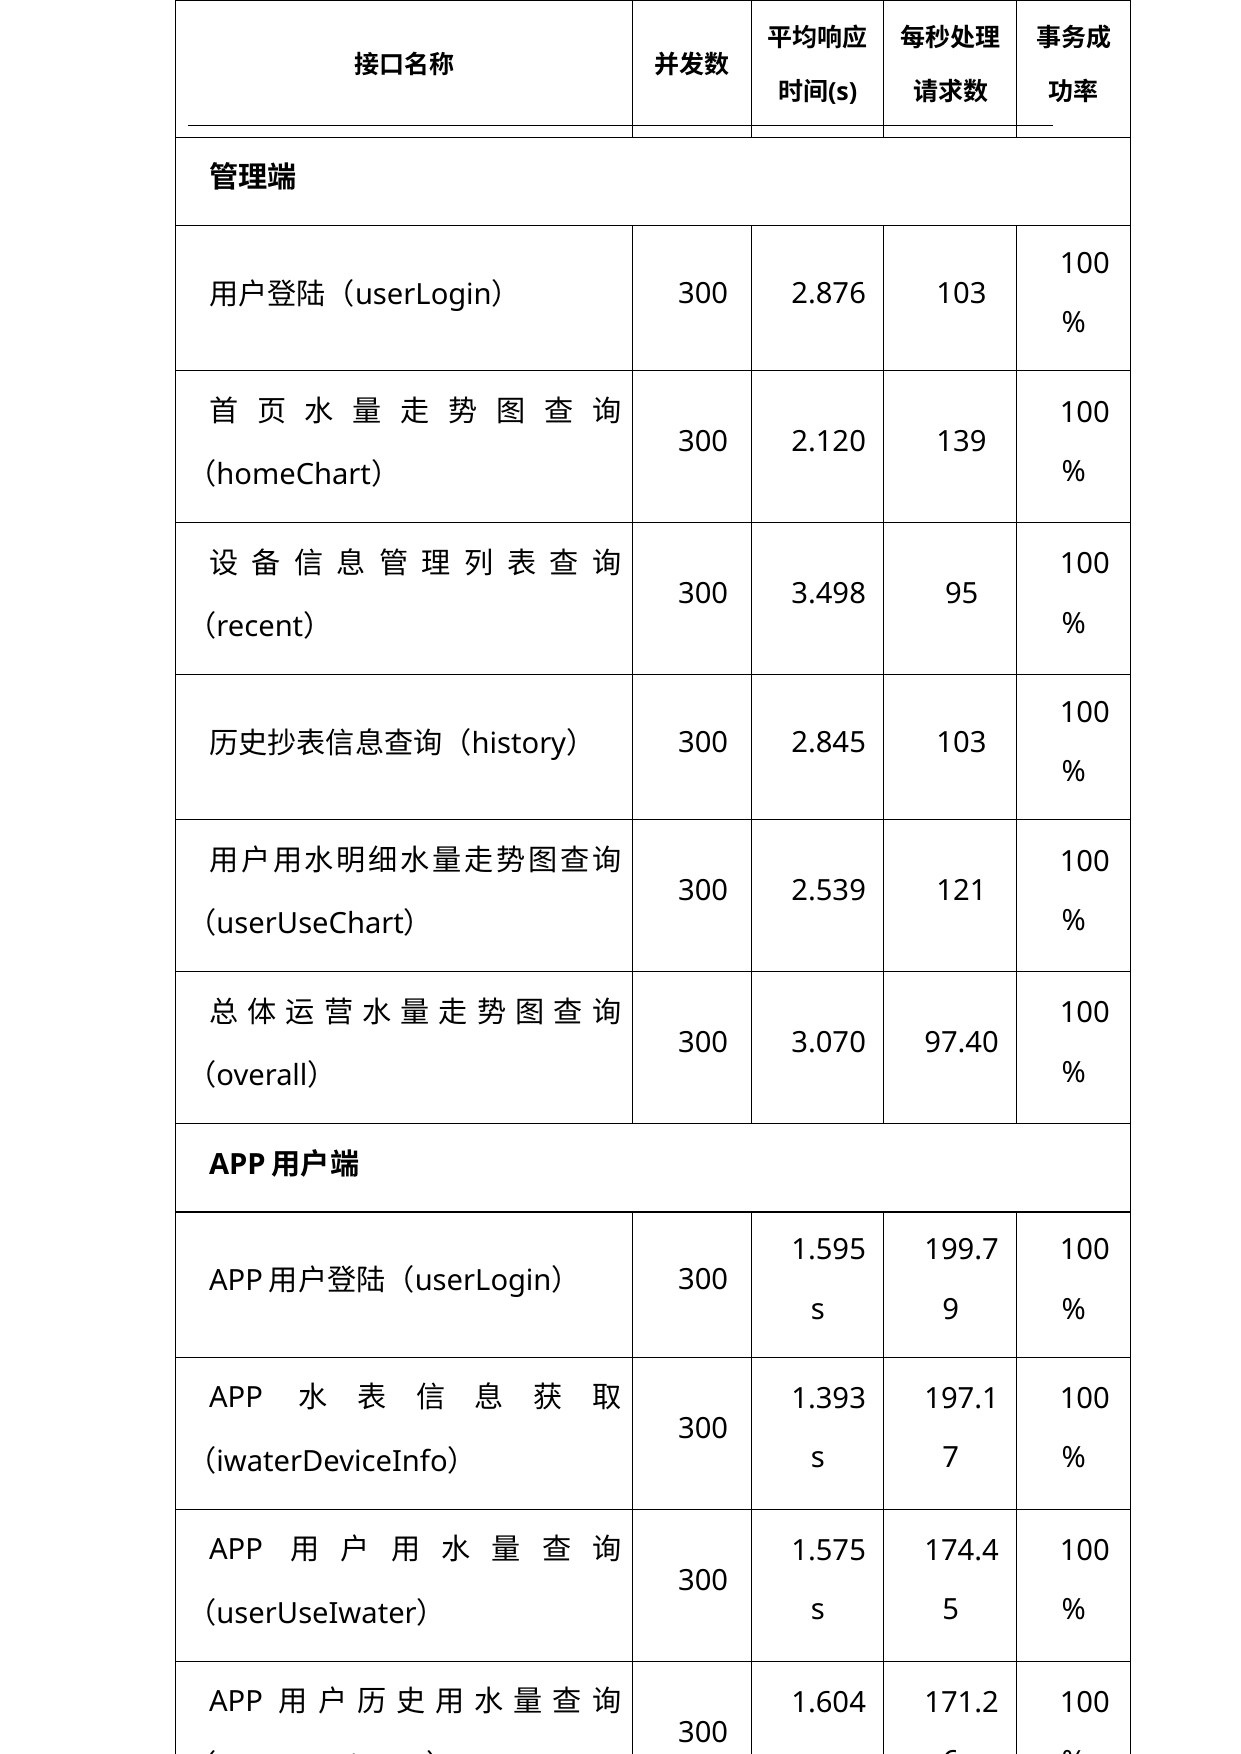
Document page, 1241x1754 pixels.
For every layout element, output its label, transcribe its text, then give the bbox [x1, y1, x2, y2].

table_cell 197.17 [884, 1358, 1016, 1508]
table_cell 95 [884, 523, 1016, 674]
table_cell 2.845 [752, 675, 883, 819]
table_cell 300 [633, 820, 751, 971]
table_cell 300 [633, 371, 751, 522]
table_cell 100% [1017, 371, 1130, 522]
table_cell 300 [633, 1510, 751, 1661]
table_header 平均响应时间(s) [752, 1, 883, 137]
table_cell 3.070 [752, 972, 883, 1123]
table_cell 总体运营水量走势图查询（overall） [176, 972, 632, 1123]
table_cell 1.393s [752, 1358, 883, 1508]
table_cell 3.498 [752, 523, 883, 674]
table_cell 100% [1017, 675, 1130, 819]
table_cell 100% [1017, 1662, 1130, 1754]
table_cell 1.595s [752, 1213, 883, 1357]
table_cell 300 [633, 1662, 751, 1754]
table_header 每秒处理请求数 [884, 1, 1016, 137]
table_cell 1.575s [752, 1510, 883, 1661]
table_cell 1.604s [752, 1662, 883, 1754]
table_cell APP用户端 [176, 1124, 1130, 1211]
table_cell 174.45 [884, 1510, 1016, 1661]
table_cell 100% [1017, 226, 1130, 370]
table_cell 用户登陆（userLogin） [176, 226, 632, 370]
table_header 并发数 [633, 1, 751, 137]
table_cell 管理端 [176, 138, 1130, 225]
table_cell 2.120 [752, 371, 883, 522]
table_cell 100% [1017, 1510, 1130, 1661]
table_cell 103 [884, 226, 1016, 370]
table_cell APP用户历史用水量查询（userUseHistory） [176, 1662, 632, 1754]
table_cell 300 [633, 675, 751, 819]
table_cell 100% [1017, 820, 1130, 971]
table_cell 97.40 [884, 972, 1016, 1123]
table_cell 100% [1017, 523, 1130, 674]
table_header 事务成功率 [1017, 1, 1130, 137]
table_cell 300 [633, 972, 751, 1123]
table_cell APP用户用水量查询（userUseIwater） [176, 1510, 632, 1661]
table_cell 用户用水明细水量走势图查询（userUseChart） [176, 820, 632, 971]
table_cell APP水表信息获取（iwaterDeviceInfo） [176, 1358, 632, 1508]
table_cell APP用户登陆（userLogin） [176, 1213, 632, 1357]
table_cell 首页水量走势图查询（homeChart） [176, 371, 632, 522]
table_cell 121 [884, 820, 1016, 971]
table_cell 100% [1017, 1213, 1130, 1357]
table_cell 100% [1017, 1358, 1130, 1508]
table_cell 300 [633, 1358, 751, 1508]
table_cell 171.26 [884, 1662, 1016, 1754]
table_cell 2.539 [752, 820, 883, 971]
table_cell 300 [633, 523, 751, 674]
table_cell 设备信息管理列表查询（recent） [176, 523, 632, 674]
table_cell 100% [1017, 972, 1130, 1123]
table_cell 199.79 [884, 1213, 1016, 1357]
table_cell 103 [884, 675, 1016, 819]
table_header 接口名称 [176, 1, 632, 137]
table_cell 139 [884, 371, 1016, 522]
table_cell 2.876 [752, 226, 883, 370]
table_cell 300 [633, 226, 751, 370]
table_cell 300 [633, 1213, 751, 1357]
table_cell 历史抄表信息查询（history） [176, 675, 632, 819]
